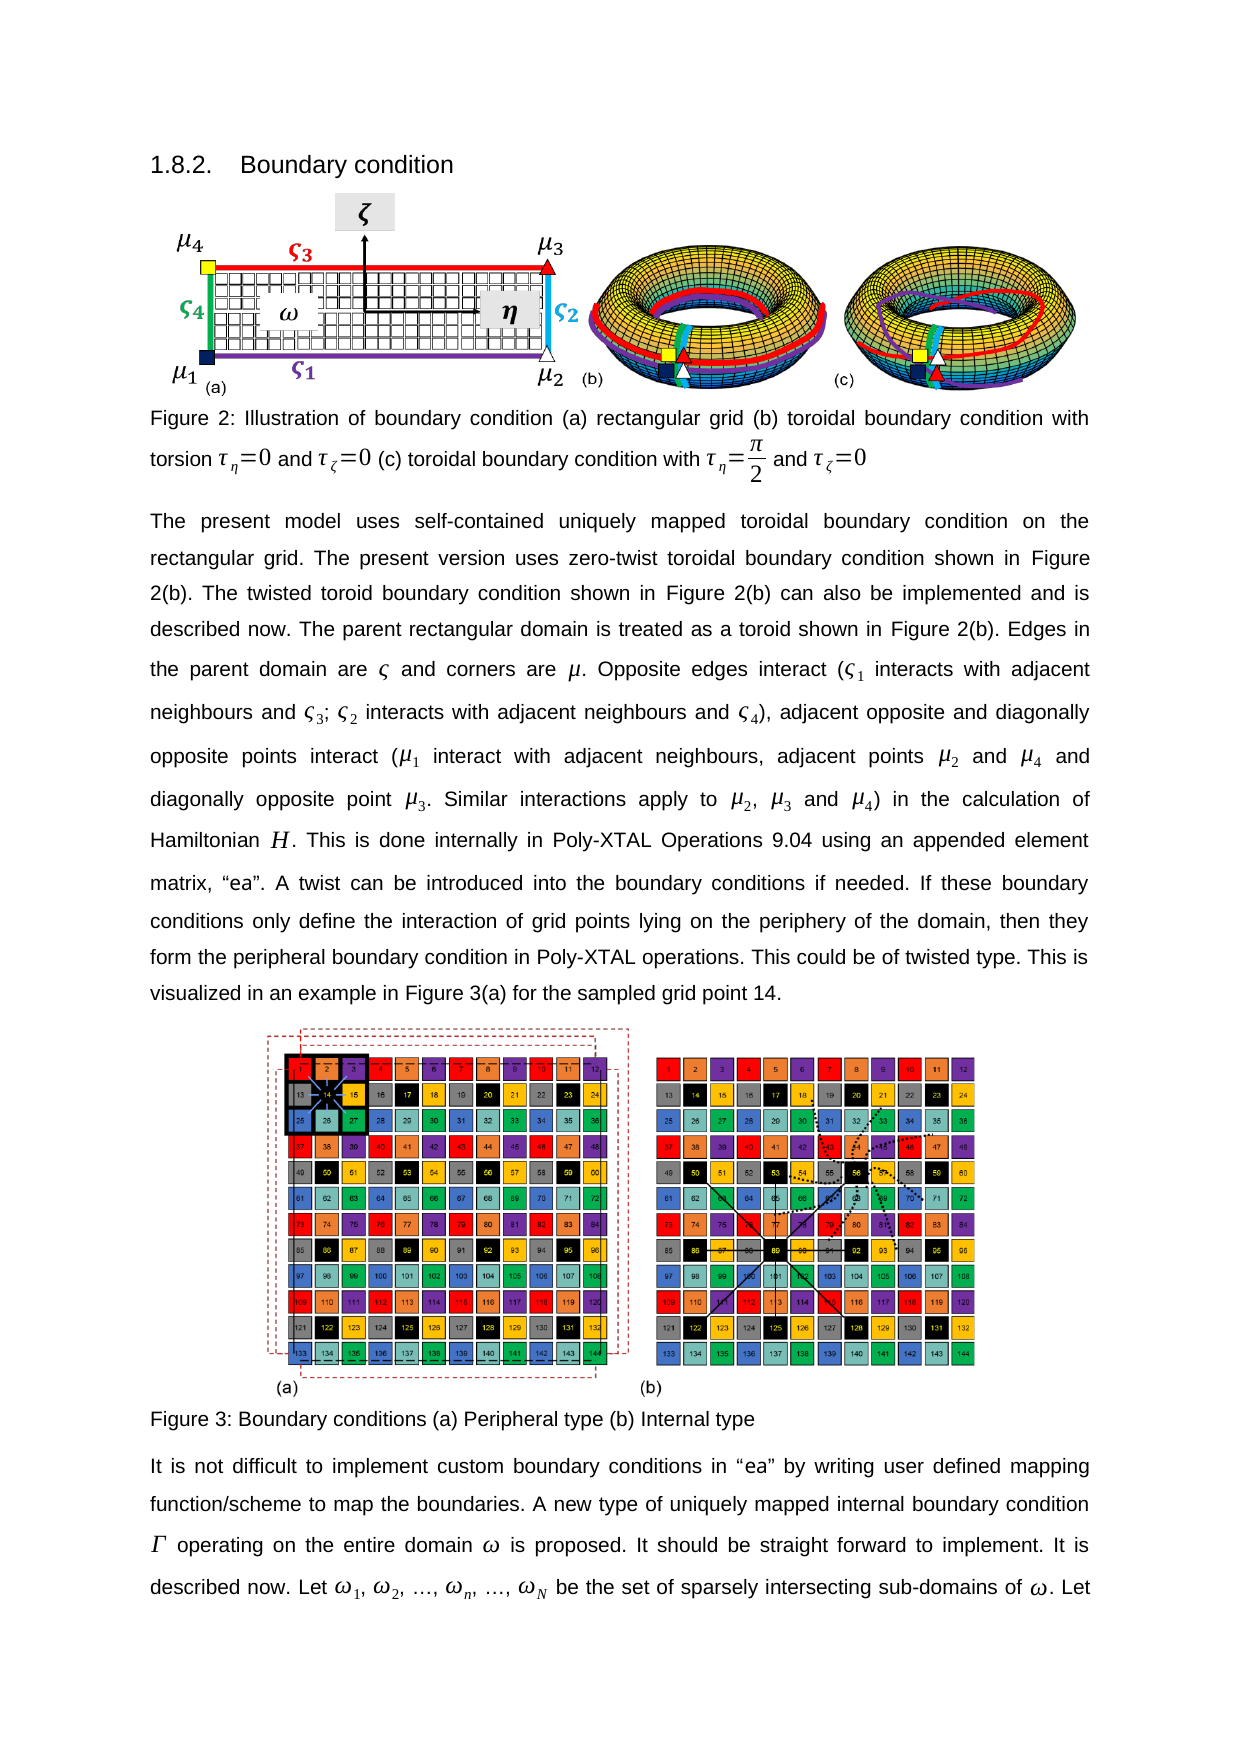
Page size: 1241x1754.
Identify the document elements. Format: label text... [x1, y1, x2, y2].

picture [156, 193, 1084, 406]
text Figure 2: Illustration of boundary condition (a) rectangular grid (b) toroidal boundary condition with torsion and (c) toroidal boundary condition with and [150, 406, 1090, 488]
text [150, 1451, 1090, 1603]
text Figure 3: Boundary conditions (a) Peripheral type (b) Internal type [150, 1407, 1090, 1431]
subtitle Boundary condition [150, 150, 1090, 179]
text The present model uses self-contained uniquely mapped toroidal boundary condition on the rectangular grid. The present version uses zero-twist toroidal boundary condition shown in Figure 2(b). The twisted toroid boundary condition shown in Figure 2(b) can also be implemented and is described now. The parent rectangular domain is treated as a toroid shown in Figure 2(b). Edges in the parent domain are and corners are . Opposite edges interact ( interacts with adjacent neighbours and ; interacts with adjacent neighbours and ), adjacent opposite and diagonally opposite points interact ( interact with adjacent neighbours, adjacent points and and diagonally opposite point . Similar interactions apply to , and ) in the calculation of Hamiltonian . This is done internally in Poly-XTAL Operations 9.04 using an appended element matrix, “ea”. A twist can be introduced into the boundary conditions if needed. If these boundary conditions only define the interaction of grid points lying on the periphery of the domain, then they form the peripheral boundary condition in Poly-XTAL operations. This could be of twisted type. This is visualized in an example in Figure 3(a) for the sampled grid point 14. [150, 509, 1090, 1004]
picture [265, 1028, 975, 1407]
